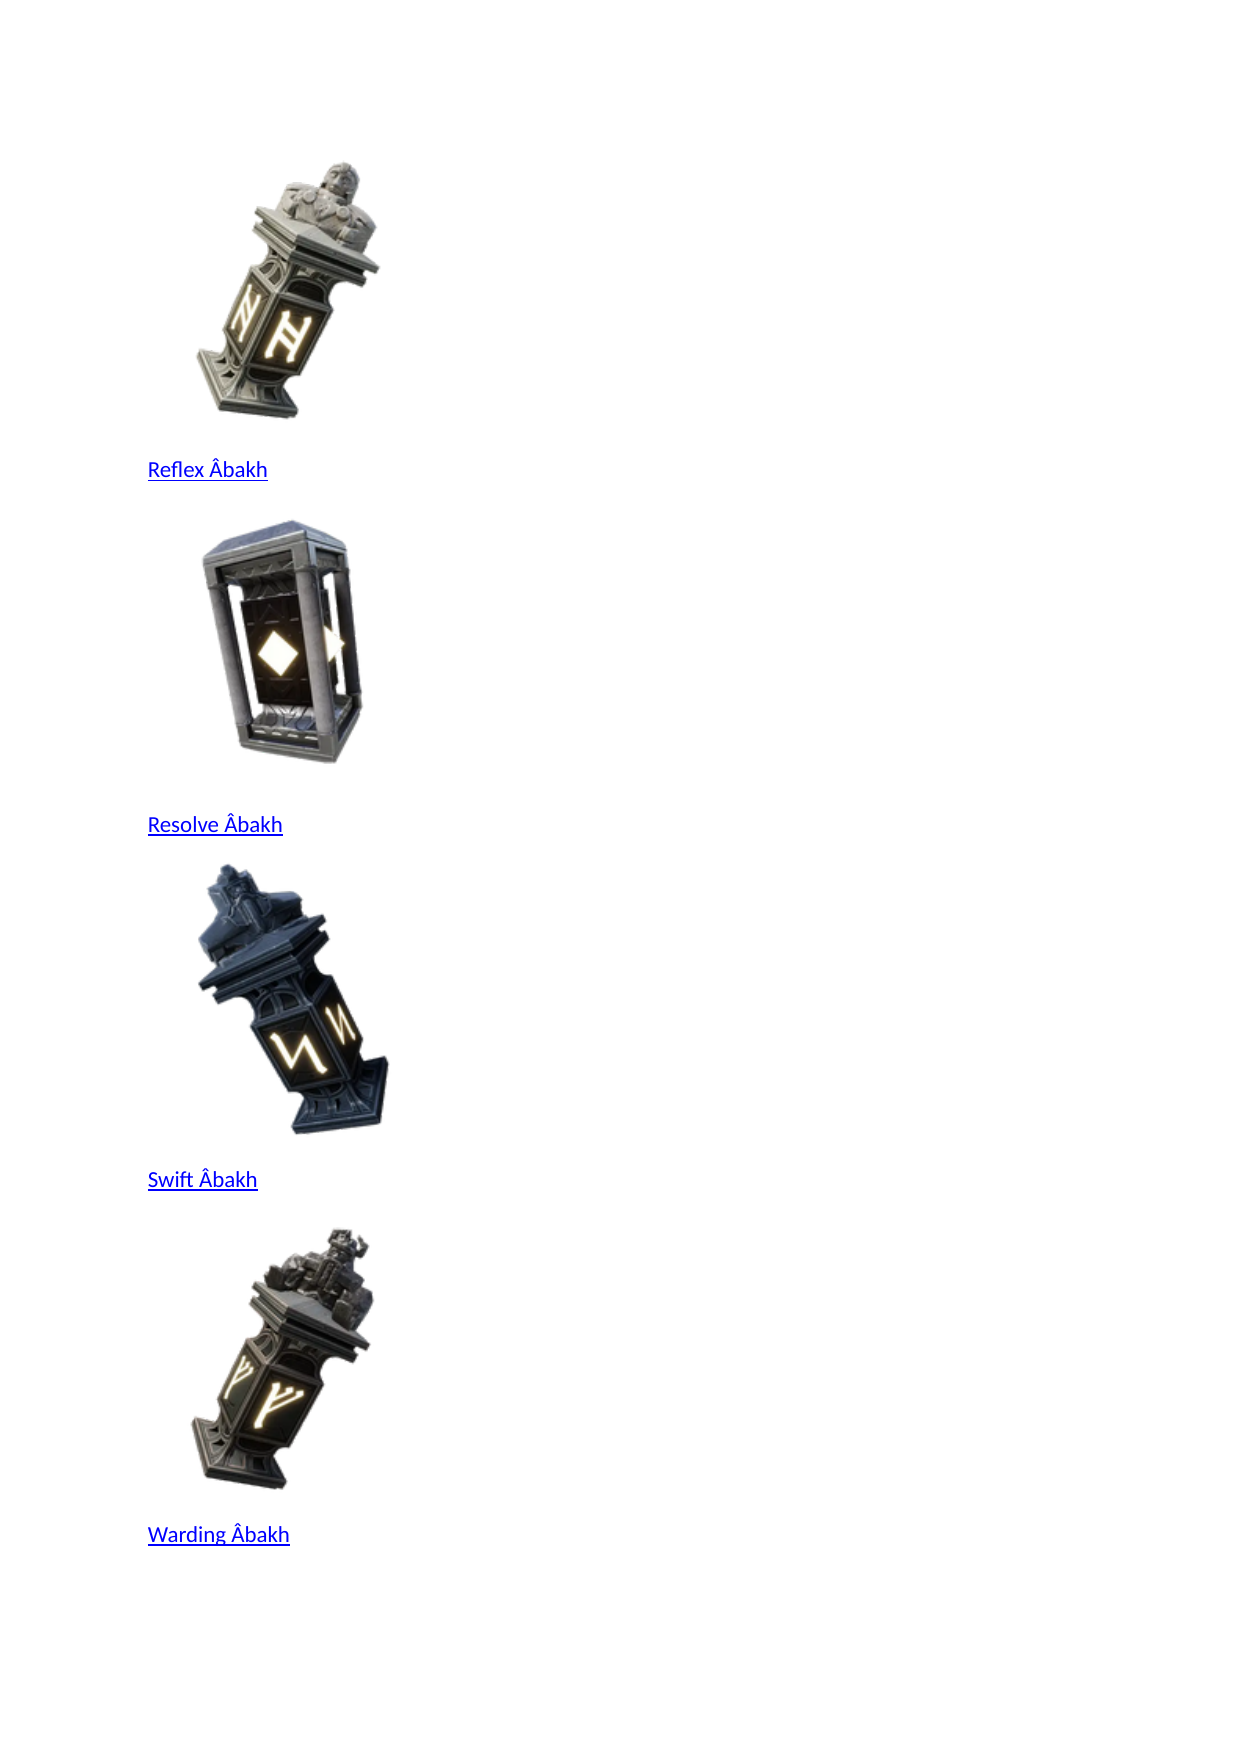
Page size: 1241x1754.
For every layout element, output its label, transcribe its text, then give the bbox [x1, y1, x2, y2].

text Reflex Âbakh [148, 456, 1093, 483]
picture [147, 502, 437, 792]
picture [147, 147, 437, 437]
picture [147, 1212, 437, 1501]
text Warding Âbakh [148, 1520, 1093, 1548]
picture [147, 857, 437, 1147]
text Resolve Âbakh [148, 810, 1093, 838]
text Swift Âbakh [148, 1165, 1093, 1193]
